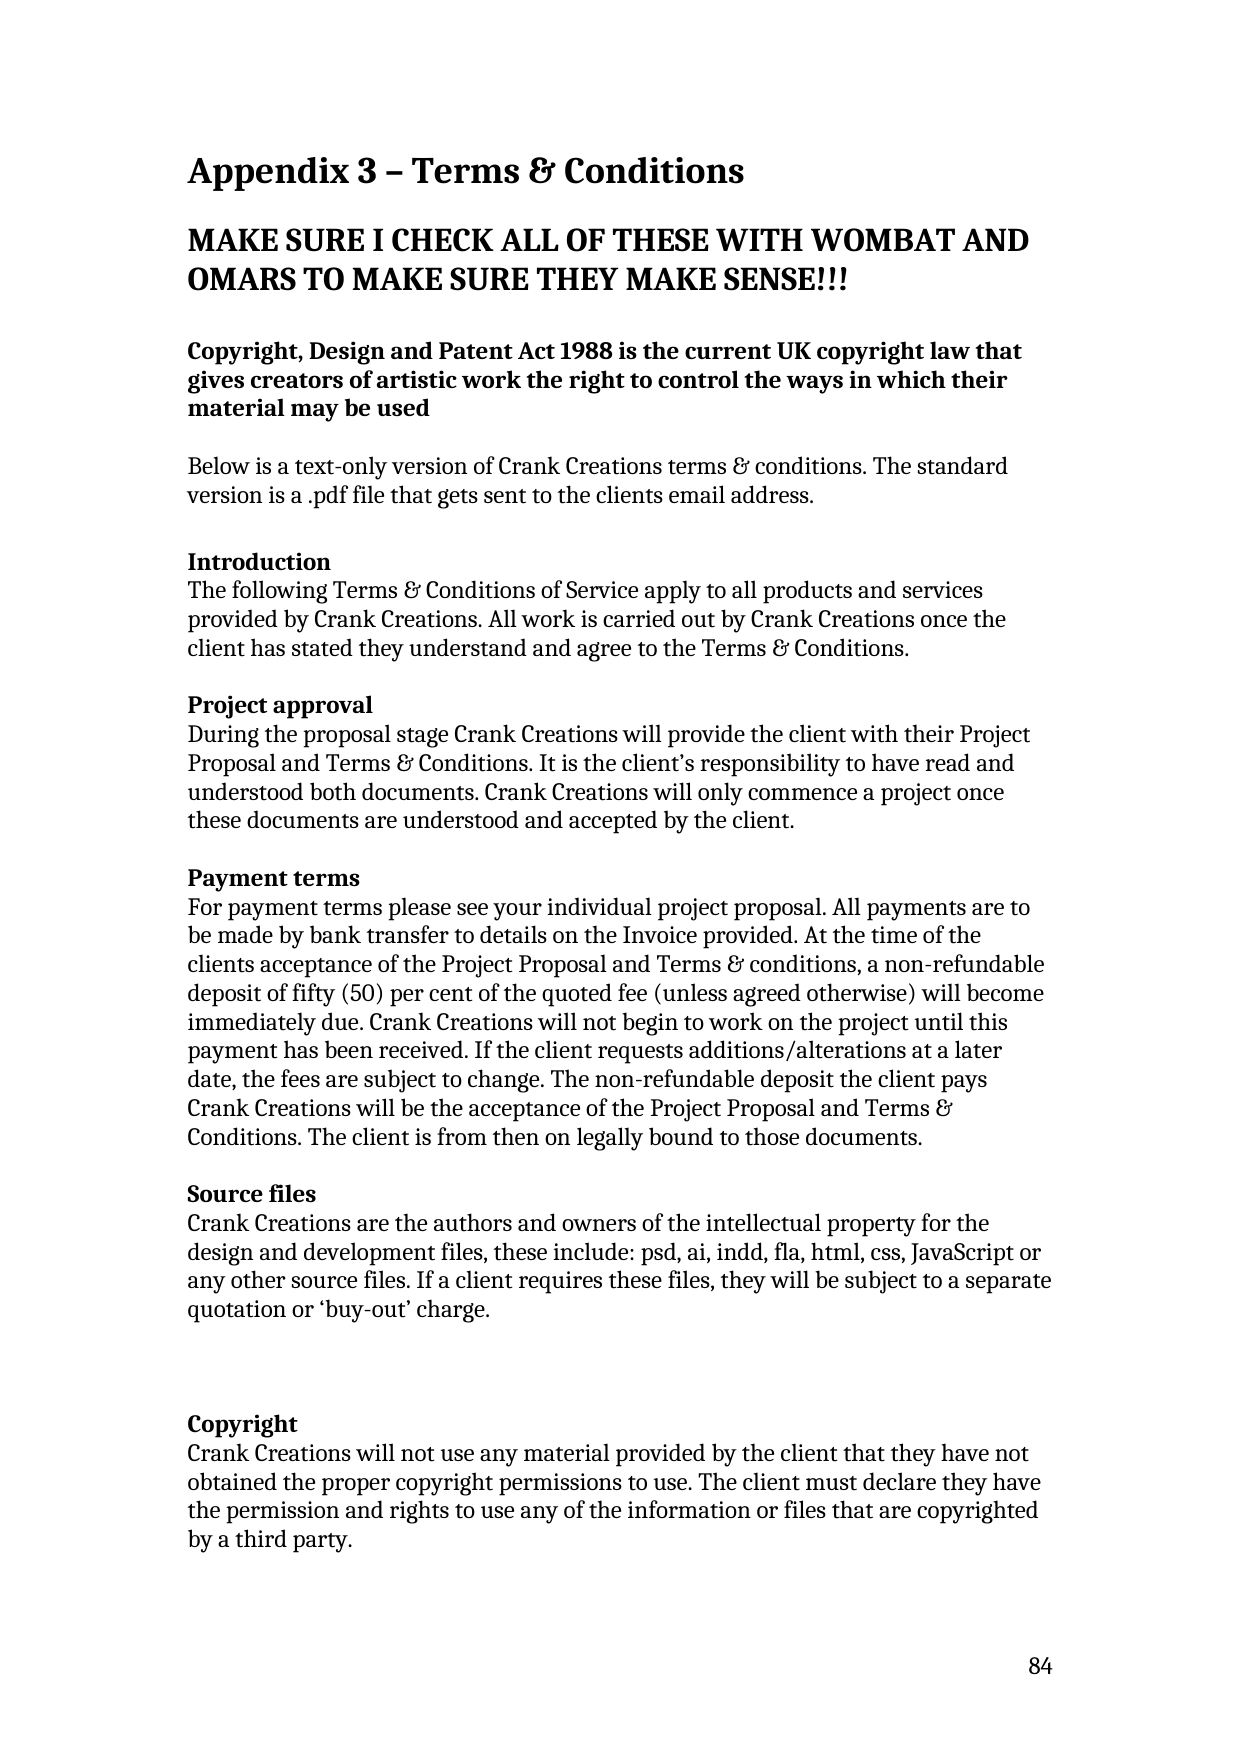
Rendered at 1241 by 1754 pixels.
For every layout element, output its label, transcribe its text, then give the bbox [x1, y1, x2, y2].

text Copyright, Design and Patent Act 1988 is the current UK copyright law that gives creators of artistic work the right to control the ways in which their material may be used [187, 337, 1053, 423]
text Copyright [187, 1410, 1053, 1439]
text Project approval [187, 691, 1053, 720]
text MAKE SURE I CHECK ALL OF THESE WITH WOMBAT AND OMARS TO MAKE SURE THEY MAKE SENSE!!! [187, 222, 1053, 298]
text For payment terms please see your individual project proposal. All payments are to be made by bank transfer to details on the Invoice provided. At the time of the clients acceptance of the Project Proposal and Terms & conditions, a non-refundable deposit of fifty (50) per cent of the quoted fee (unless agreed otherwise) will become immediately due. Crank Creations will not begin to work on the project until this payment has been received. If the client requests additions/alterations at a later date, the fees are subject to change. The non-refundable deposit the client pays Crank Creations will be the acceptance of the Project Proposal and Terms & Conditions. The client is from then on legally bound to those documents. [187, 893, 1053, 1151]
text Introduction [187, 548, 1053, 576]
text Payment terms [187, 864, 1053, 893]
text Crank Creations are the authors and owners of the intellectual property for the design and development files, these include: psd, ai, indd, fla, html, css, JavaScript or any other source files. If a client requires these files, they will be subject to a separate quotation or ‘buy-out’ charge. [187, 1209, 1053, 1324]
subtitle Appendix 3 – Terms & Conditions [187, 150, 1053, 193]
text During the proposal stage Crank Creations will provide the client with their Project Proposal and Terms & Conditions. It is the client’s responsibility to have read and understood both documents. Crank Creations will only commence a project once these documents are understood and accepted by the client. [187, 720, 1053, 835]
text Source files [187, 1180, 1053, 1209]
text Below is a text-only version of Crank Creations terms & conditions. The standard version is a .pdf file that gets sent to the clients email address. [187, 452, 1053, 509]
text Crank Creations will not use any material provided by the client that they have not obtained the proper copyright permissions to use. The client must declare they have the permission and rights to use any of the information or files that are copyrighted by a third party. [187, 1439, 1053, 1554]
text The following Terms & Conditions of Service apply to all products and services provided by Crank Creations. All work is carried out by Crank Creations once the client has stated they understand and agree to the Terms & Conditions. [187, 576, 1053, 663]
